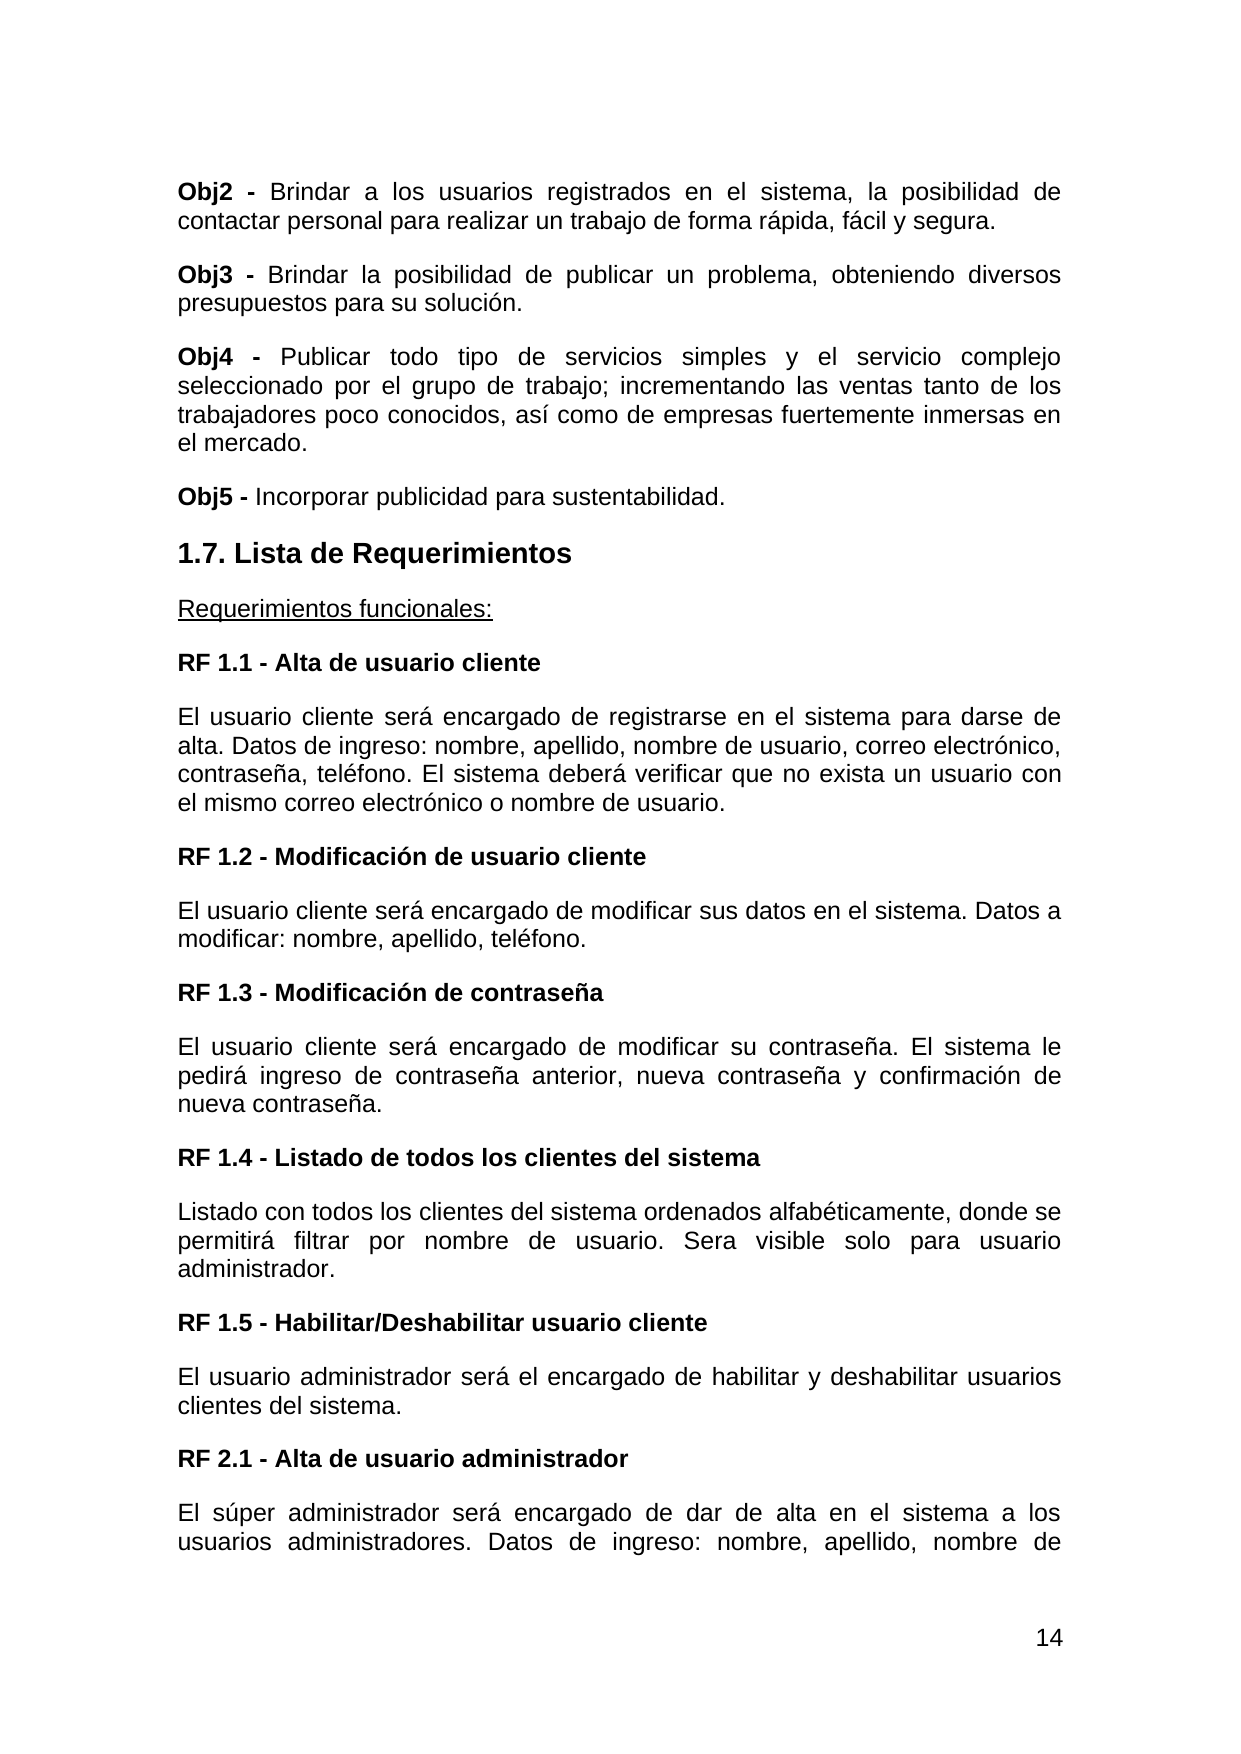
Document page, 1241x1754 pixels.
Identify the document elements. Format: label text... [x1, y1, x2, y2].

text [177, 1498, 1063, 1556]
text El usuario cliente será encargado de registrarse en el sistema para darse de alta. Datos de ingreso: nombre, apellido, nombre de usuario, correo electrónico, contraseña, teléfono. El sistema deberá verificar que no exista un usuario con el mismo correo electrónico o nombre de usuario. [177, 702, 1063, 817]
text Obj4 - Publicar todo tipo de servicios simples y el servicio complejo seleccionado por el grupo de trabajo; incrementando las ventas tanto de los trabajadores poco conocidos, así como de empresas fuertemente inmersas en el mercado. [177, 342, 1063, 457]
text Obj2 - Brindar a los usuarios registrados en el sistema, la posibilidad de contactar personal para realizar un trabajo de forma rápida, fácil y segura. [177, 177, 1063, 235]
text RF 1.3 - Modificación de contraseña [177, 978, 1063, 1007]
text RF 2.1 - Alta de usuario administrador [177, 1444, 1063, 1473]
text RF 1.2 - Modificación de usuario cliente [177, 842, 1063, 871]
text El usuario administrador será el encargado de habilitar y deshabilitar usuarios clientes del sistema. [177, 1362, 1063, 1419]
text El usuario cliente será encargado de modificar su contraseña. El sistema le pedirá ingreso de contraseña anterior, nueva contraseña y confirmación de nueva contraseña. [177, 1032, 1063, 1118]
text Requerimientos funcionales: [177, 594, 1063, 623]
text Listado con todos los clientes del sistema ordenados alfabéticamente, donde se permitirá filtrar por nombre de usuario. Sera visible solo para usuario administrador. [177, 1197, 1063, 1283]
text RF 1.5 - Habilitar/Deshabilitar usuario cliente [177, 1308, 1063, 1337]
text RF 1.4 - Listado de todos los clientes del sistema [177, 1143, 1063, 1172]
text Obj3 - Brindar la posibilidad de publicar un problema, obteniendo diversos presupuestos para su solución. [177, 260, 1063, 317]
text 1.7. Lista de Requerimientos [177, 536, 1063, 569]
text RF 1.1 - Alta de usuario cliente [177, 648, 1063, 677]
text El usuario cliente será encargado de modificar sus datos en el sistema. Datos a modificar: nombre, apellido, teléfono. [177, 896, 1063, 953]
text Obj5 - Incorporar publicidad para sustentabilidad. [177, 482, 1063, 511]
